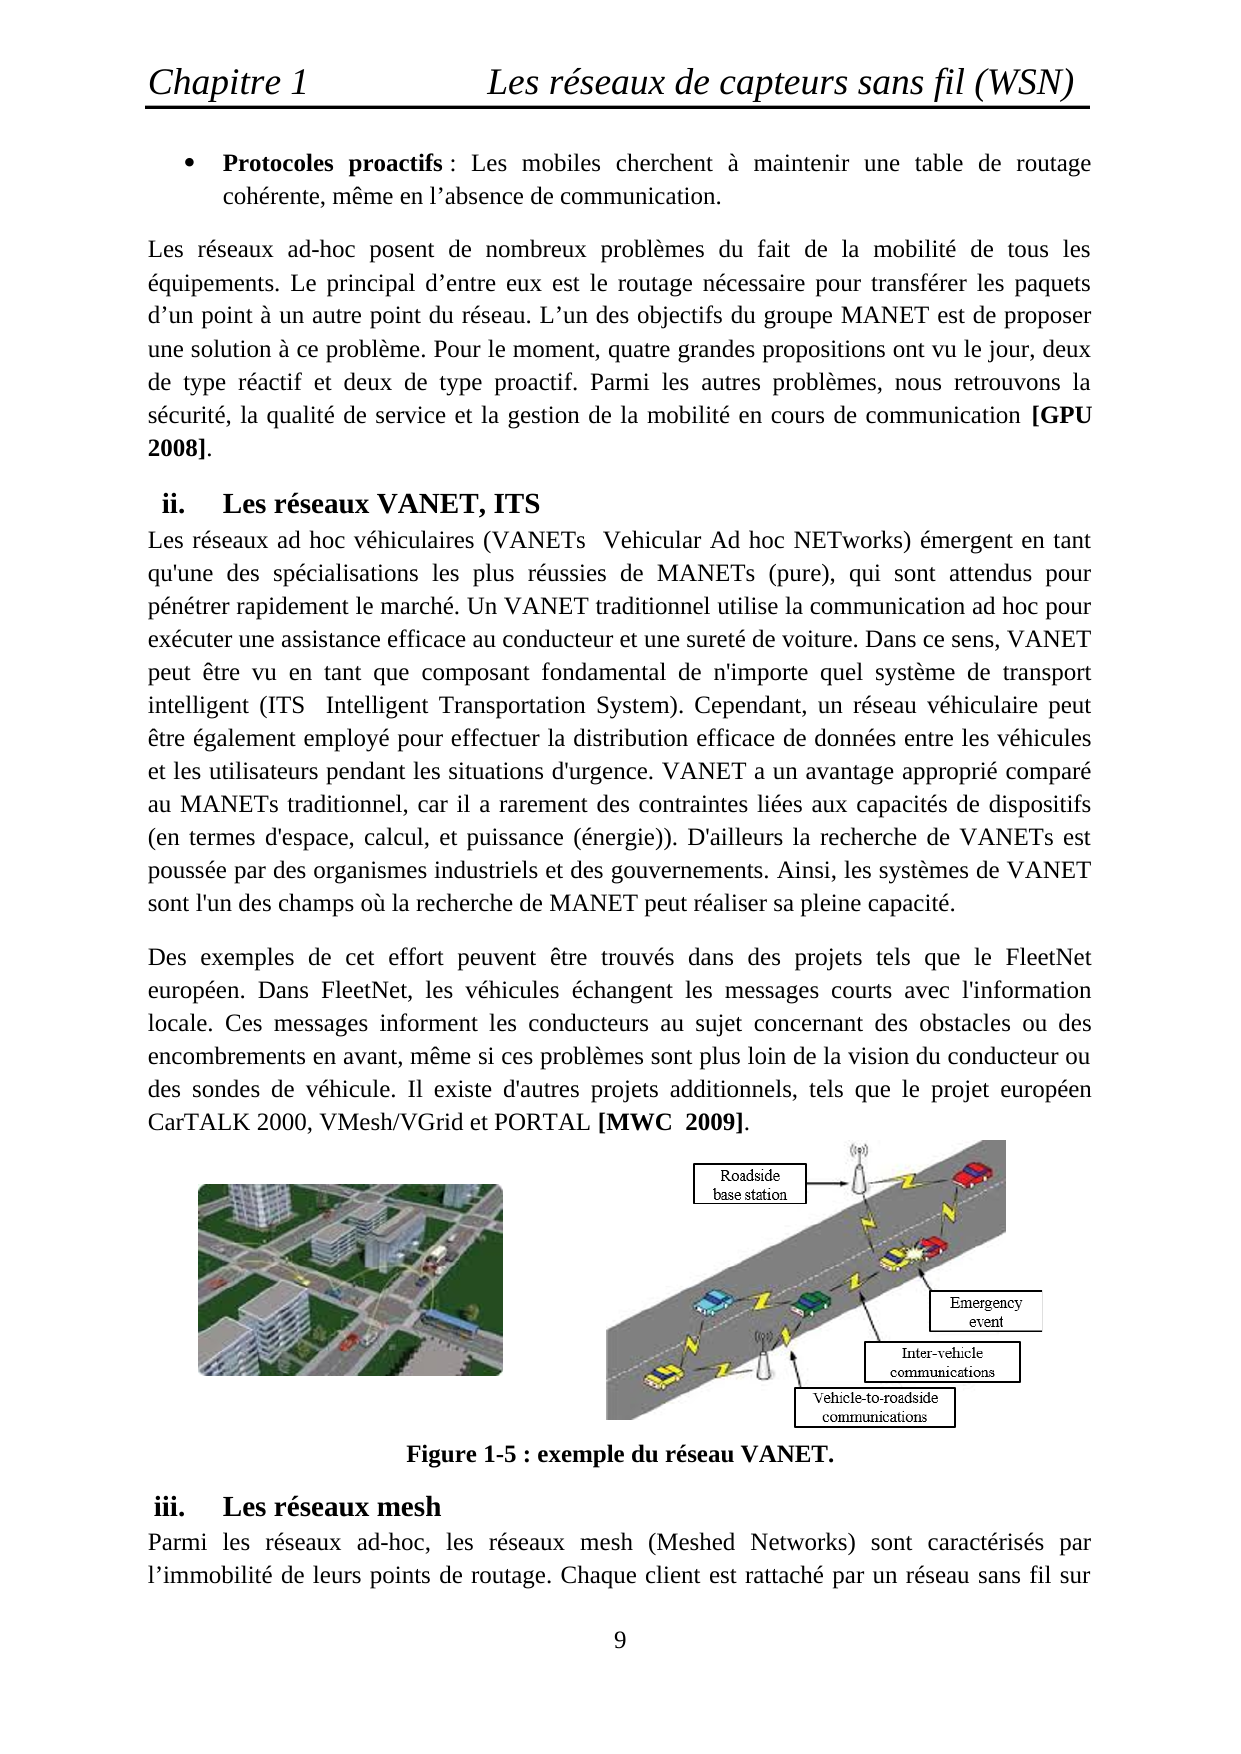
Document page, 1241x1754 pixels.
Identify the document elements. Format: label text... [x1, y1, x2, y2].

text Les réseaux ad hoc véhiculaires (VANETs Vehicular Ad hoc NETworks) émergent en tant qu'une des spécialisations les plus réussies de MANETs (pure), qui sont attendus pour pénétrer rapidement le marché. Un VANET traditionnel utilise la communication ad hoc pour exécuter une assistance efficace au conducteur et une sureté de voiture. Dans ce sens, VANET peut être vu en tant que composant fondamental de n'importe quel système de transport intelligent (ITS Intelligent Transportation System). Cependant, un réseau véhiculaire peut être également employé pour effectuer la distribution efficace de données entre les véhicules et les utilisateurs pendant les situations d'urgence. VANET a un avantage approprié comparé au MANETs traditionnel, car il a rarement des contraintes liées aux capacités de dispositifs (en termes d'espace, calcul, et puissance (énergie)). D'ailleurs la recherche de VANETs est poussée par des organismes industriels et des gouvernements. Ainsi, les systèmes de VANET sont l'un des champs où la recherche de MANET peut réaliser sa pleine capacité. [148, 525, 1092, 917]
text Figure ‎1-5 : exemple du réseau VANET. [148, 1439, 1092, 1468]
text Les réseaux ad-hoc posent de nombreux problèmes du fait de la mobilité de tous les équipements. Le principal d’entre eux est le routage nécessaire pour transférer les paquets d’un point à un autre point du réseau. L’un des objectifs du groupe MANET est de proposer une solution à ce problème. Pour le moment, quatre grandes propositions ont vu le jour, deux de type réactif et deux de type proactif. Parmi les autres problèmes, nous retrouvons la sécurité, la qualité de service et la gestion de la mobilité en cours de communication [GPU 2008]. [148, 234, 1092, 461]
picture [198, 1140, 1043, 1436]
list Protocoles proactifs : Les mobiles cherchent à maintenir une table de routage cohérente, même en l’absence de communication. [185, 148, 1092, 209]
text Des exemples de cet effort peuvent être trouvés dans des projets tels que le FleetNet européen. Dans FleetNet, les véhicules échangent les messages courts avec l'information locale. Ces messages informent les conducteurs au sujet concernant des obstacles ou des encombrements en avant, même si ces problèmes sont plus loin de la vision du conducteur ou des sondes de véhicule. Il existe d'autres projets additionnels, tels que le projet européen CarTALK 2000, VMesh/VGrid et PORTAL [MWC 2009]. [148, 942, 1092, 1136]
subtitle Les réseaux mesh [185, 1489, 1092, 1522]
subtitle Les réseaux VANET, ITS [185, 487, 1092, 520]
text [148, 1527, 1092, 1589]
